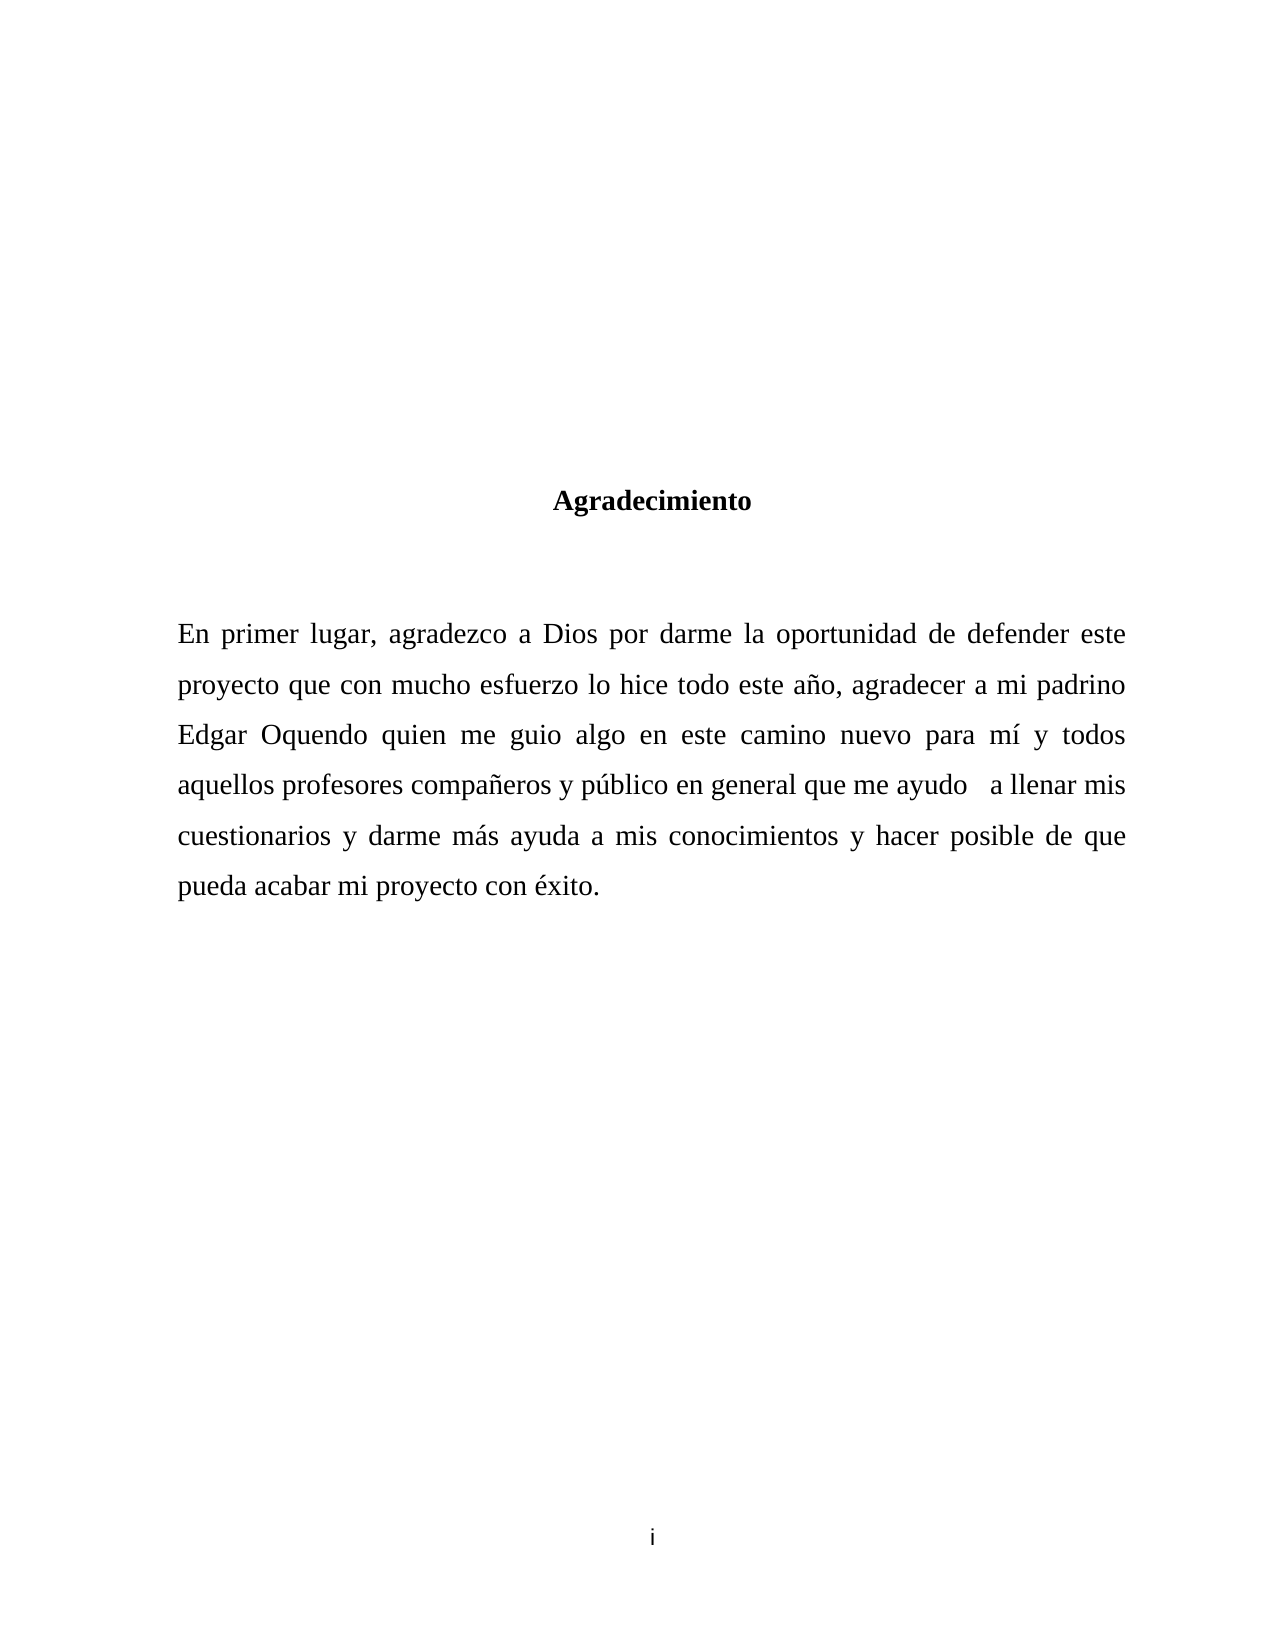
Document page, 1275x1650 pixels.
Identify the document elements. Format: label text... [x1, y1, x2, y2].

text Agradecimiento [177, 483, 1127, 516]
text En primer lugar, agradezco a Dios por darme la oportunidad de defender este proyecto que con mucho esfuerzo lo hice todo este año, agradecer a mi padrino Edgar Oquendo quien me guio algo en este camino nuevo para mí y todos aquellos profesores compañeros y público en general que me ayudo a llenar mis cuestionarios y darme más ayuda a mis conocimientos y hacer posible de que pueda acabar mi proyecto con éxito. [177, 617, 1127, 902]
